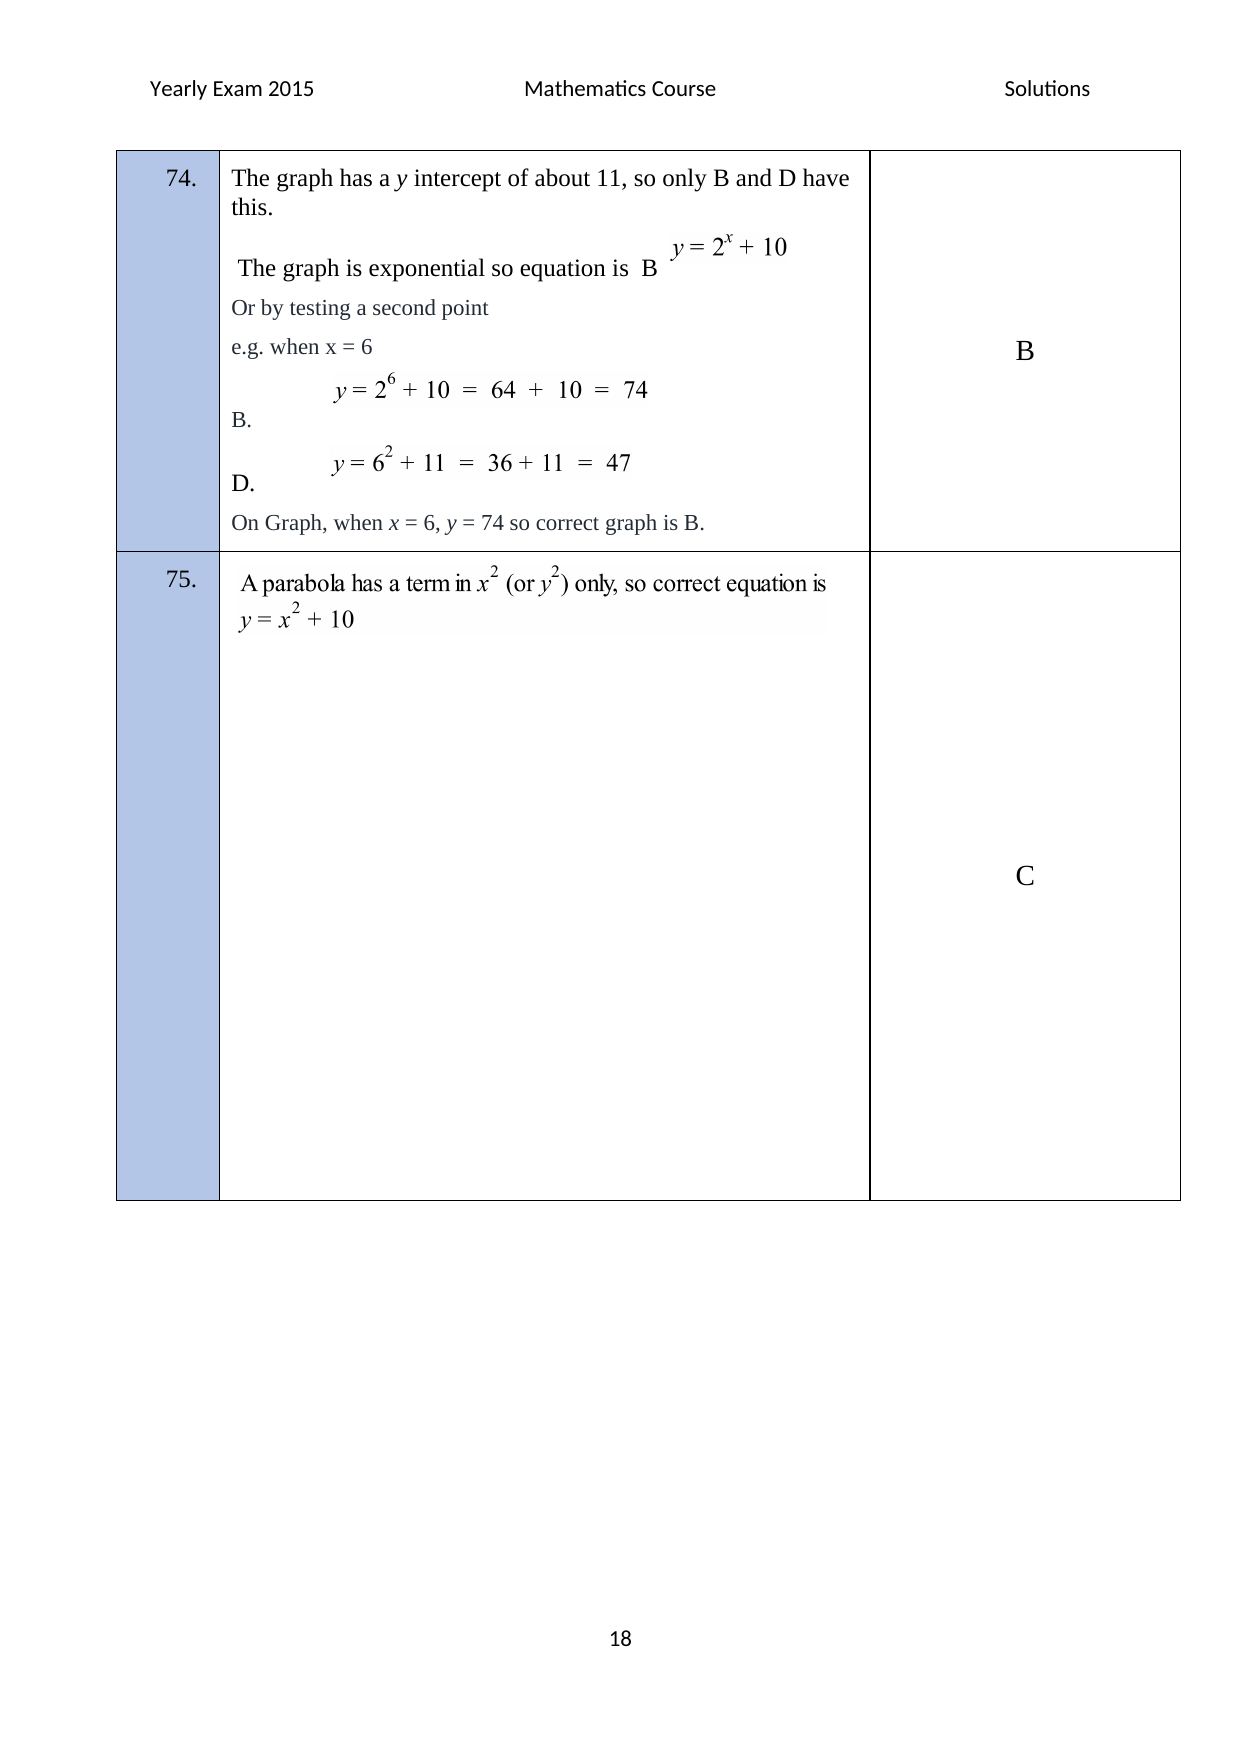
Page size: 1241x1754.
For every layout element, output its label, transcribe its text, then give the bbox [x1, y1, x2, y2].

table_cell [117, 151, 219, 551]
table_cell [117, 552, 219, 1200]
table_cell [220, 552, 869, 1200]
picture [330, 445, 632, 479]
table_cell C [871, 552, 1180, 1200]
table_cell B [871, 151, 1180, 551]
picture [332, 371, 649, 406]
picture [237, 564, 827, 635]
picture [669, 233, 788, 264]
table_cell The graph has a y intercept of about 11, so only B and D have this. The graph is exponential so equation is B Or by testing a second point e.g. when x = 6 B. D. On Graph, when x = 6, y = 74 so correct graph is B. [220, 151, 869, 551]
